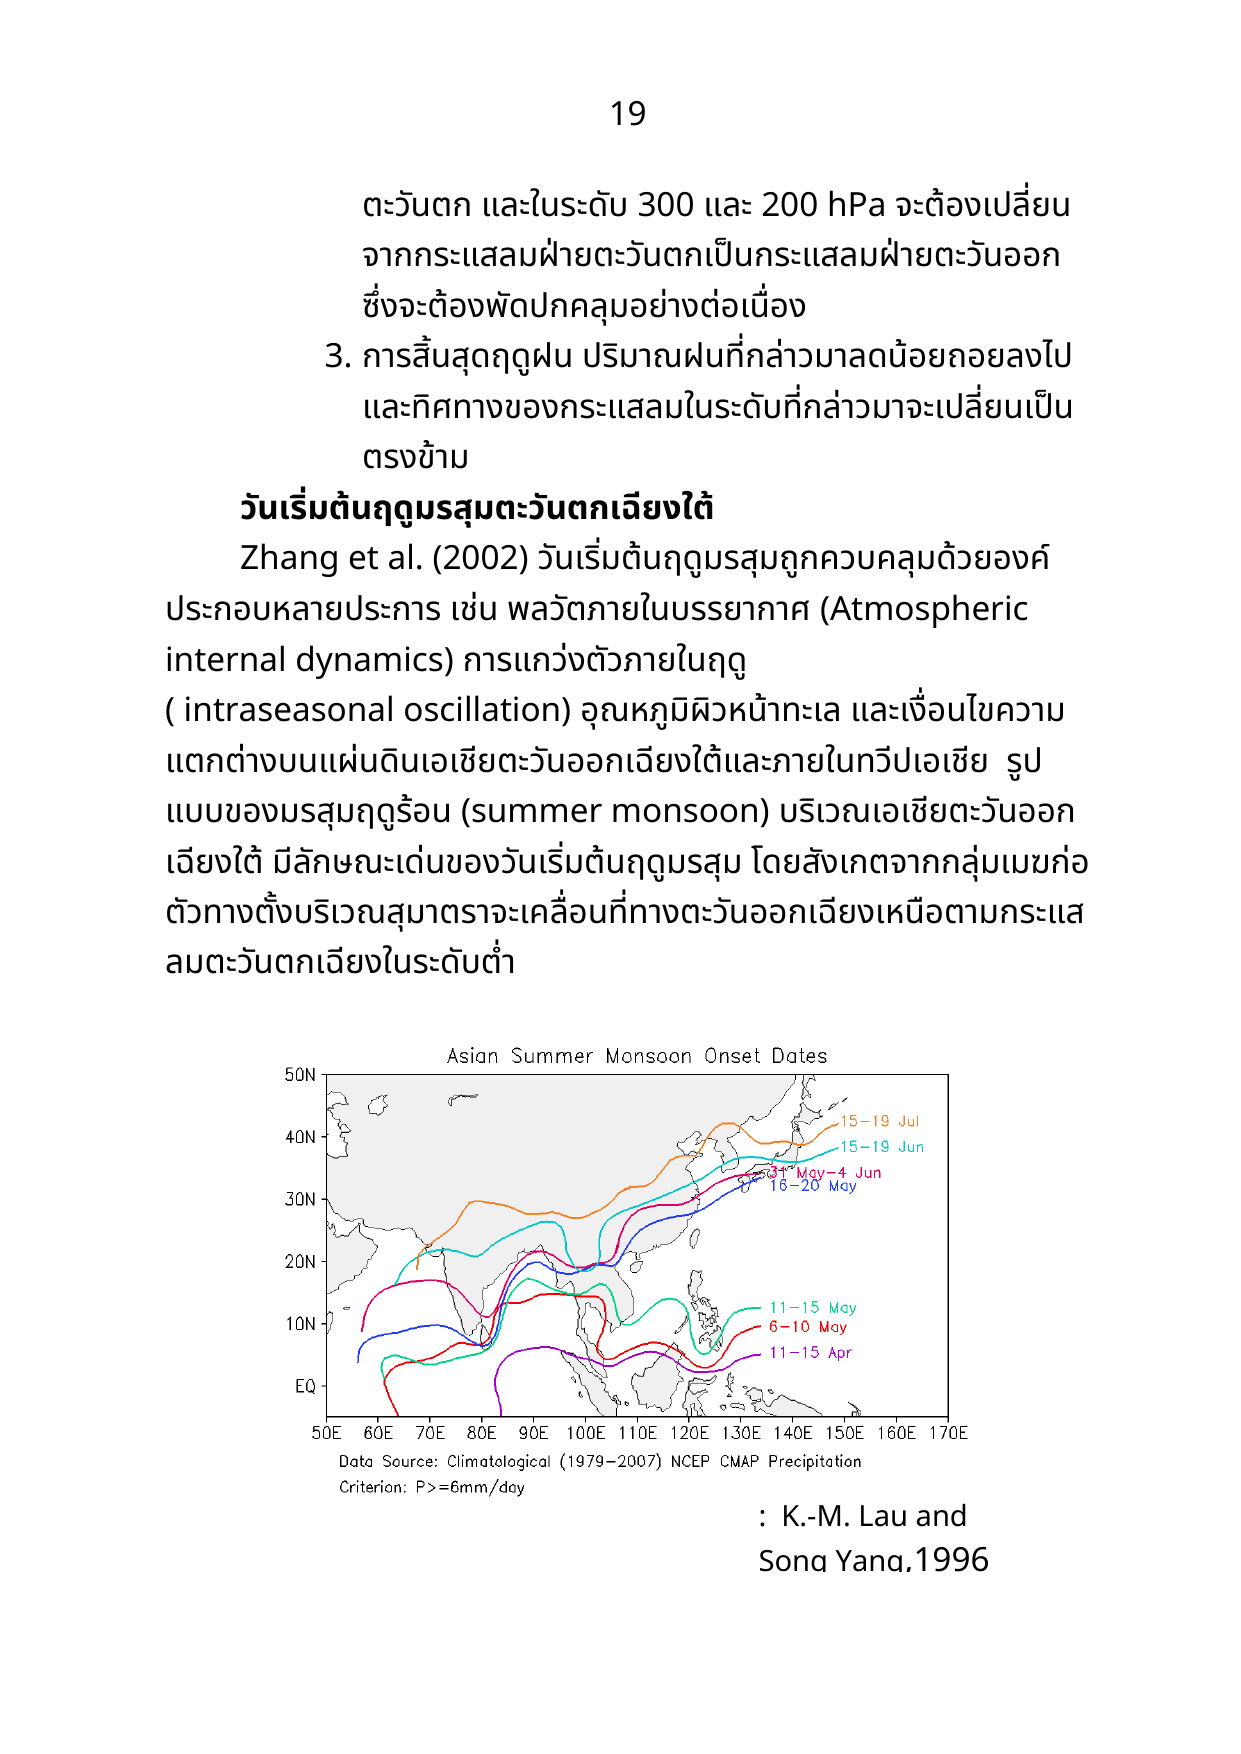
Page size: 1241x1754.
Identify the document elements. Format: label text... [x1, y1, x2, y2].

text Zhang et al. (2002) วันเริ่มต้นฤดูมรสุมถูกควบคลุมด้วยองค์ประกอบหลายประการ เช่น พลวัตภายในบรรยากาศ (Atmospheric internal dynamics) การแกว่งตัวภายในฤดู ( intraseasonal oscillation) อุณหภูมิผิวหน้าทะเล และเงื่อนไขความแตกต่างบนแผ่นดินเอเชียตะวันออกเฉียงใต้และภายในทวีปเอเชีย รูปแบบของมรสุมฤดูร้อน (summer monsoon) บริเวณเอเชียตะวันออกเฉียงใต้ มีลักษณะเด่นของวันเริ่มต้นฤดูมรสุม โดยสังเกตจากกลุ่มเมฆก่อตัวทางตั้งบริเวณสุมาตราจะเคลื่อนที่ทางตะวันออกเฉียงเหนือตามกระแสลมตะวันตกเฉียงในระดับต่ำ [165, 534, 1090, 989]
text วันเริ่มต้นฤดูมรสุมตะวันตกเฉียงใต้ [165, 484, 1090, 534]
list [324, 181, 1090, 332]
list การสิ้นสุดฤดูฝน ปริมาณฝนที่กล่าวมาลดน้อยถอยลงไป และทิศทางของกระแสลมในระดับที่กล่าวมาจะเปลี่ยนเป็นตรงข้าม [324, 332, 1090, 484]
picture [275, 1034, 980, 1506]
